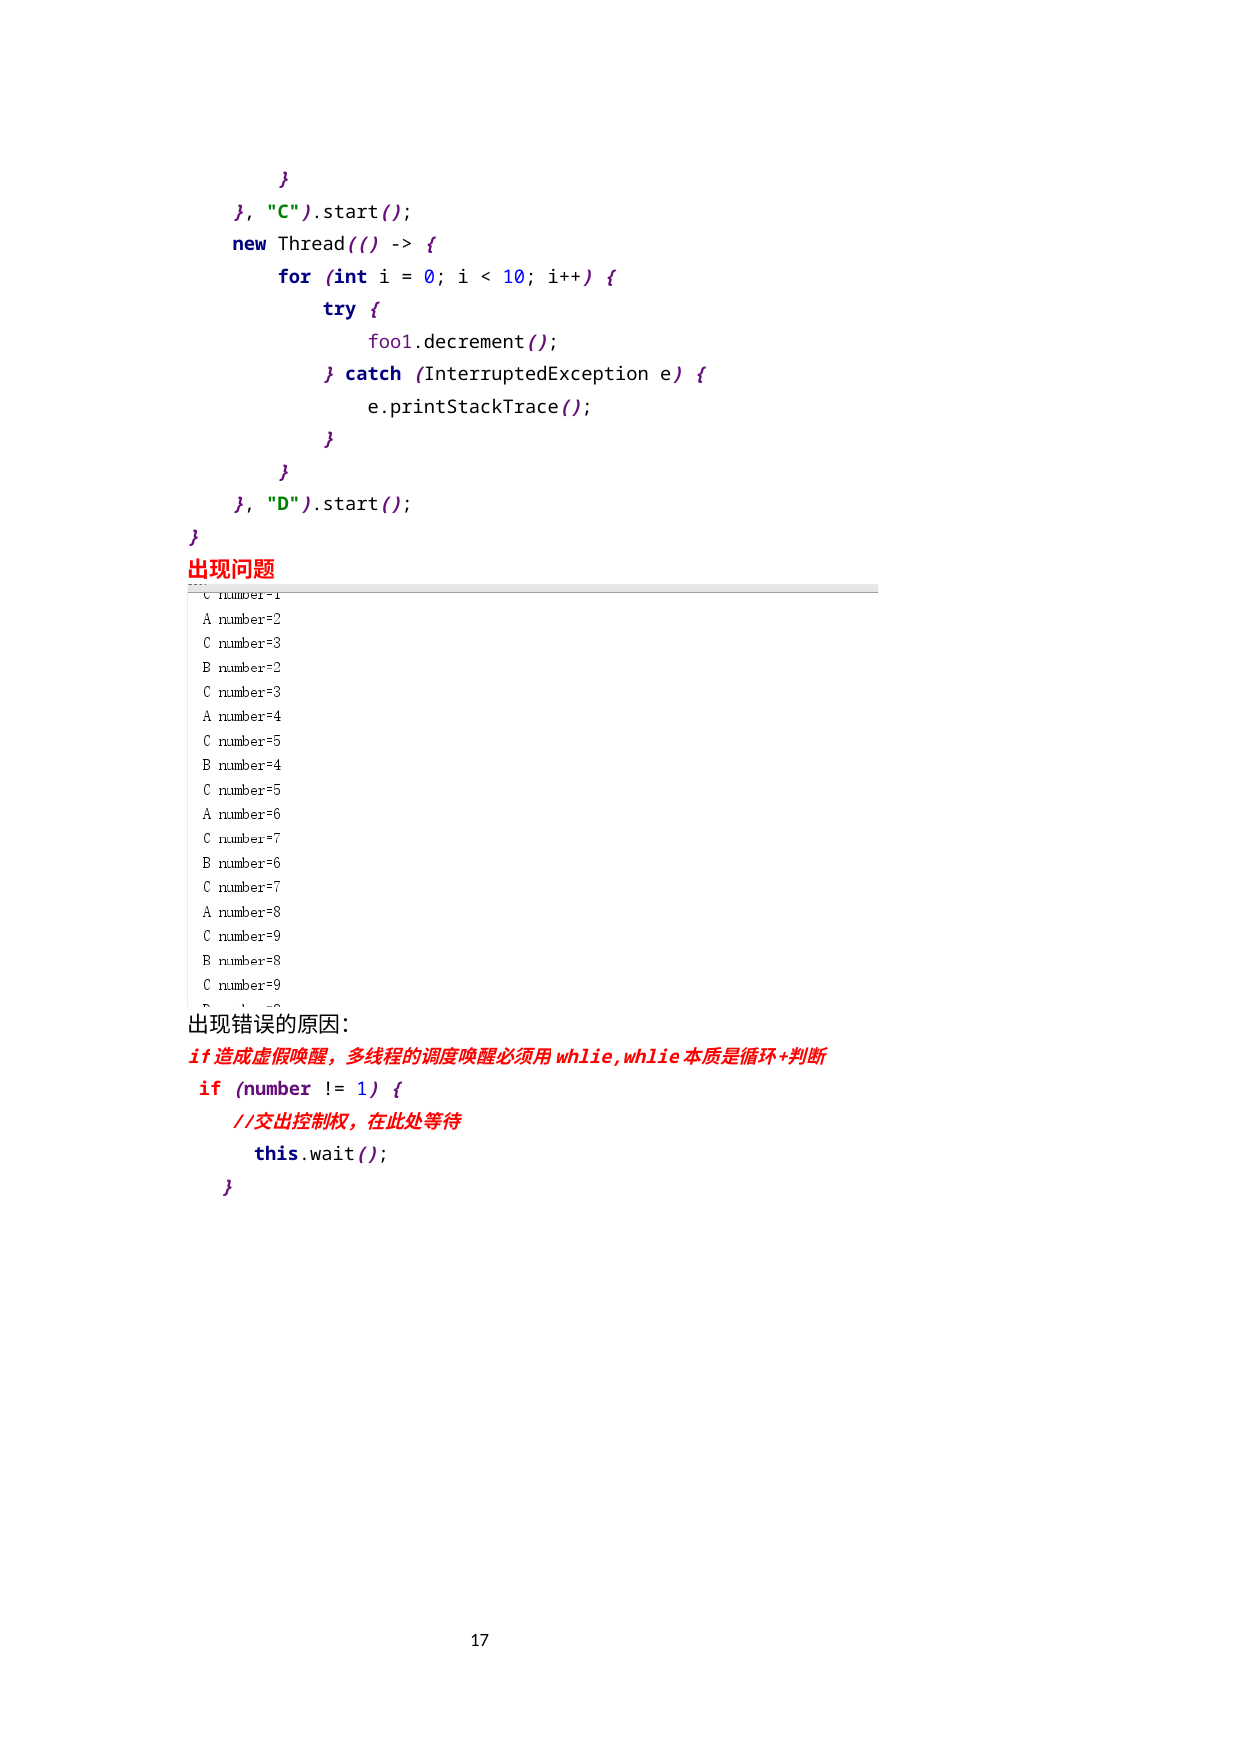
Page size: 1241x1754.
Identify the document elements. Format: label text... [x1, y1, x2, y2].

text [187, 162, 1053, 552]
text if (number != 1) { [187, 1072, 1053, 1104]
list 出现错误的原因： [187, 1007, 1053, 1039]
text //交出控制权，在此处等待 [187, 1104, 1053, 1137]
list 出现问题 [187, 552, 1053, 584]
list if造成虚假唤醒，多线程的调度唤醒必须用whlie,whlie本质是循环+判断 [187, 1039, 1053, 1072]
picture [187, 584, 879, 1007]
text this.wait(); } [187, 1137, 1053, 1202]
